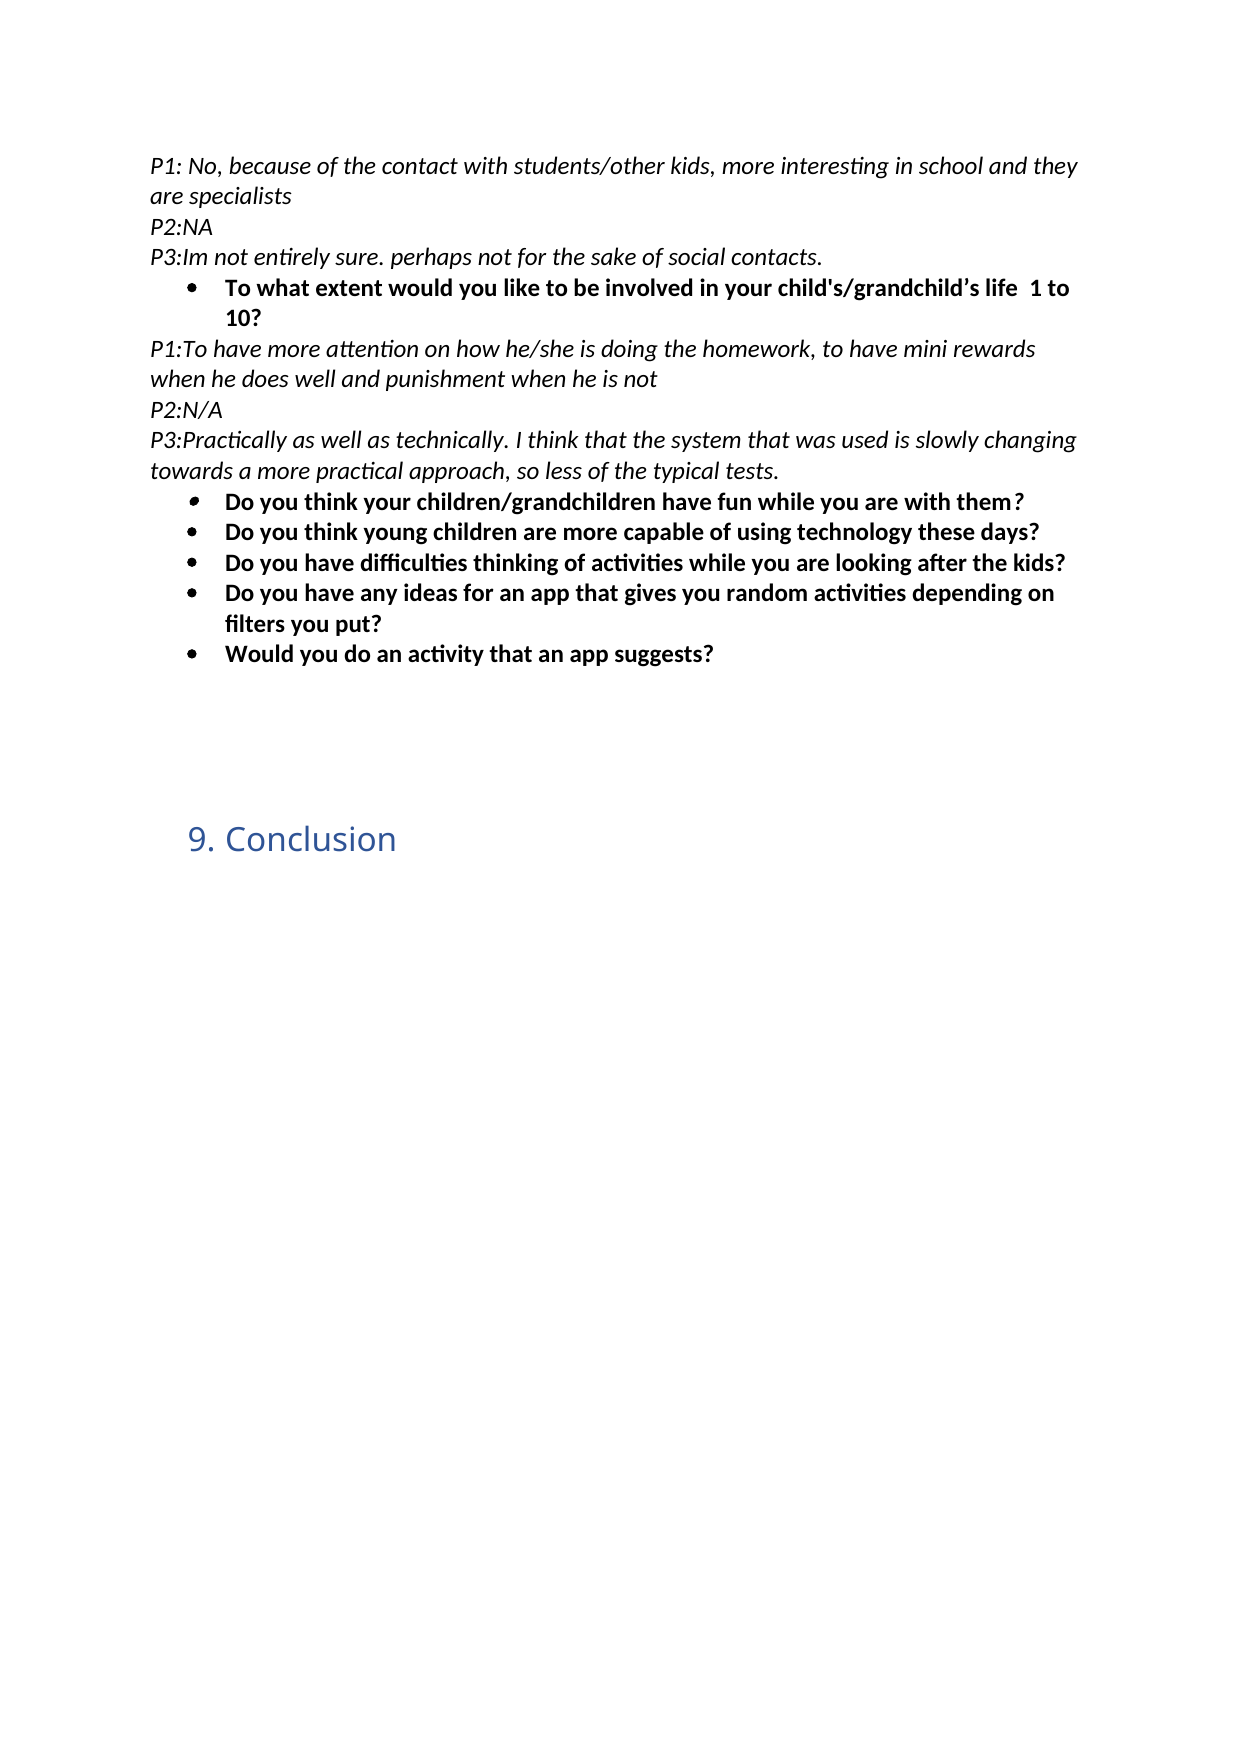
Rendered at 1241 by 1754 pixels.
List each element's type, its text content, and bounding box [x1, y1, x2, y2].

text P3:Practically as well as technically. I think that the system that was used is slowly changing towards a more practical approach, so less of the typical tests. [150, 425, 1090, 486]
text P1:To have more attention on how he/she is doing the homework, to have mini rewards when he does well and punishment when he is not [150, 333, 1090, 394]
list To what extent would you like to be involved in your child's/grandchild’s life 1 to 10? [187, 272, 1090, 333]
list Do you think young children are more capable of using technology these days? [187, 516, 1090, 547]
list Do you think your children/grandchildren have fun while you are with them? [187, 486, 1090, 516]
list Do you have difficulties thinking of activities while you are looking after the kids? [187, 547, 1090, 577]
subtitle Conclusion [187, 816, 1090, 861]
text P3:Im not entirely sure. perhaps not for the sake of social contacts. [150, 242, 1090, 272]
text P2:NA [150, 211, 1090, 242]
list Do you have any ideas for an app that gives you random activities depending on filters you put? [187, 577, 1090, 638]
list Would you do an activity that an app suggests? [187, 638, 1090, 669]
text P2:N/A [150, 394, 1090, 425]
text P1: No, because of the contact with students/other kids, more interesting in school and they are specialists [150, 150, 1090, 211]
